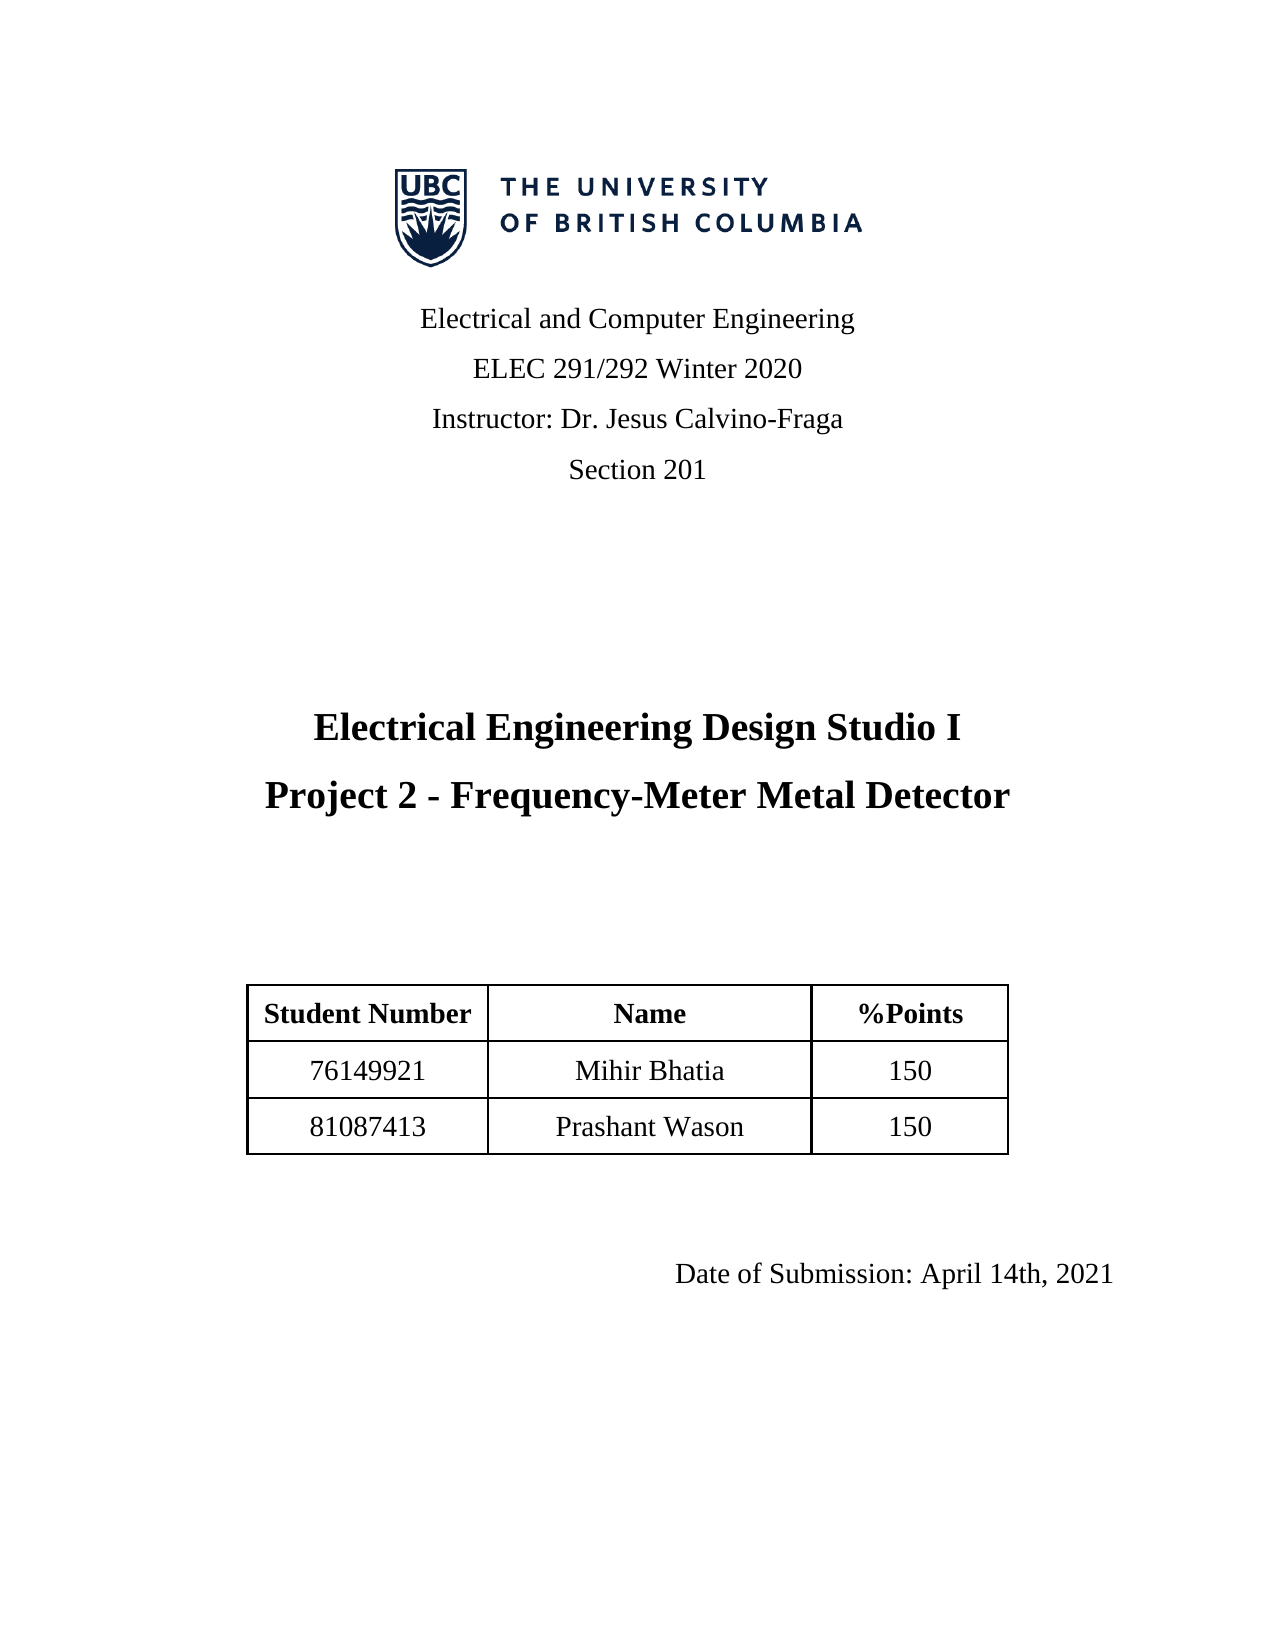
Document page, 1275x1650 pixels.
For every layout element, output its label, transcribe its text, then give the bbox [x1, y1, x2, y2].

table_cell Prashant Wason [489, 1099, 810, 1153]
table_header Student Number [249, 986, 487, 1040]
table_cell 81087413 [249, 1099, 487, 1153]
table_cell 150 [813, 1099, 1007, 1153]
table_cell 76149921 [249, 1042, 487, 1097]
table_header Name [489, 986, 810, 1040]
text ELEC 291/292 Winter 2020 [150, 351, 1125, 385]
table_cell 150 [813, 1042, 1007, 1097]
text Electrical Engineering Design Studio I [150, 703, 1125, 749]
text Section 201 [150, 452, 1125, 485]
text Date of Submission: April 14th, 2021 [600, 1256, 1125, 1289]
picture [394, 168, 880, 269]
table_header %Points [813, 986, 1007, 1040]
text Instructor: Dr. Jesus Calvino-Fraga [150, 402, 1125, 435]
text Project 2 - Frequency-Meter Metal Detector [150, 772, 1125, 817]
table_cell Mihir Bhatia [489, 1042, 810, 1097]
text Electrical and Computer Engineering [150, 301, 1125, 334]
